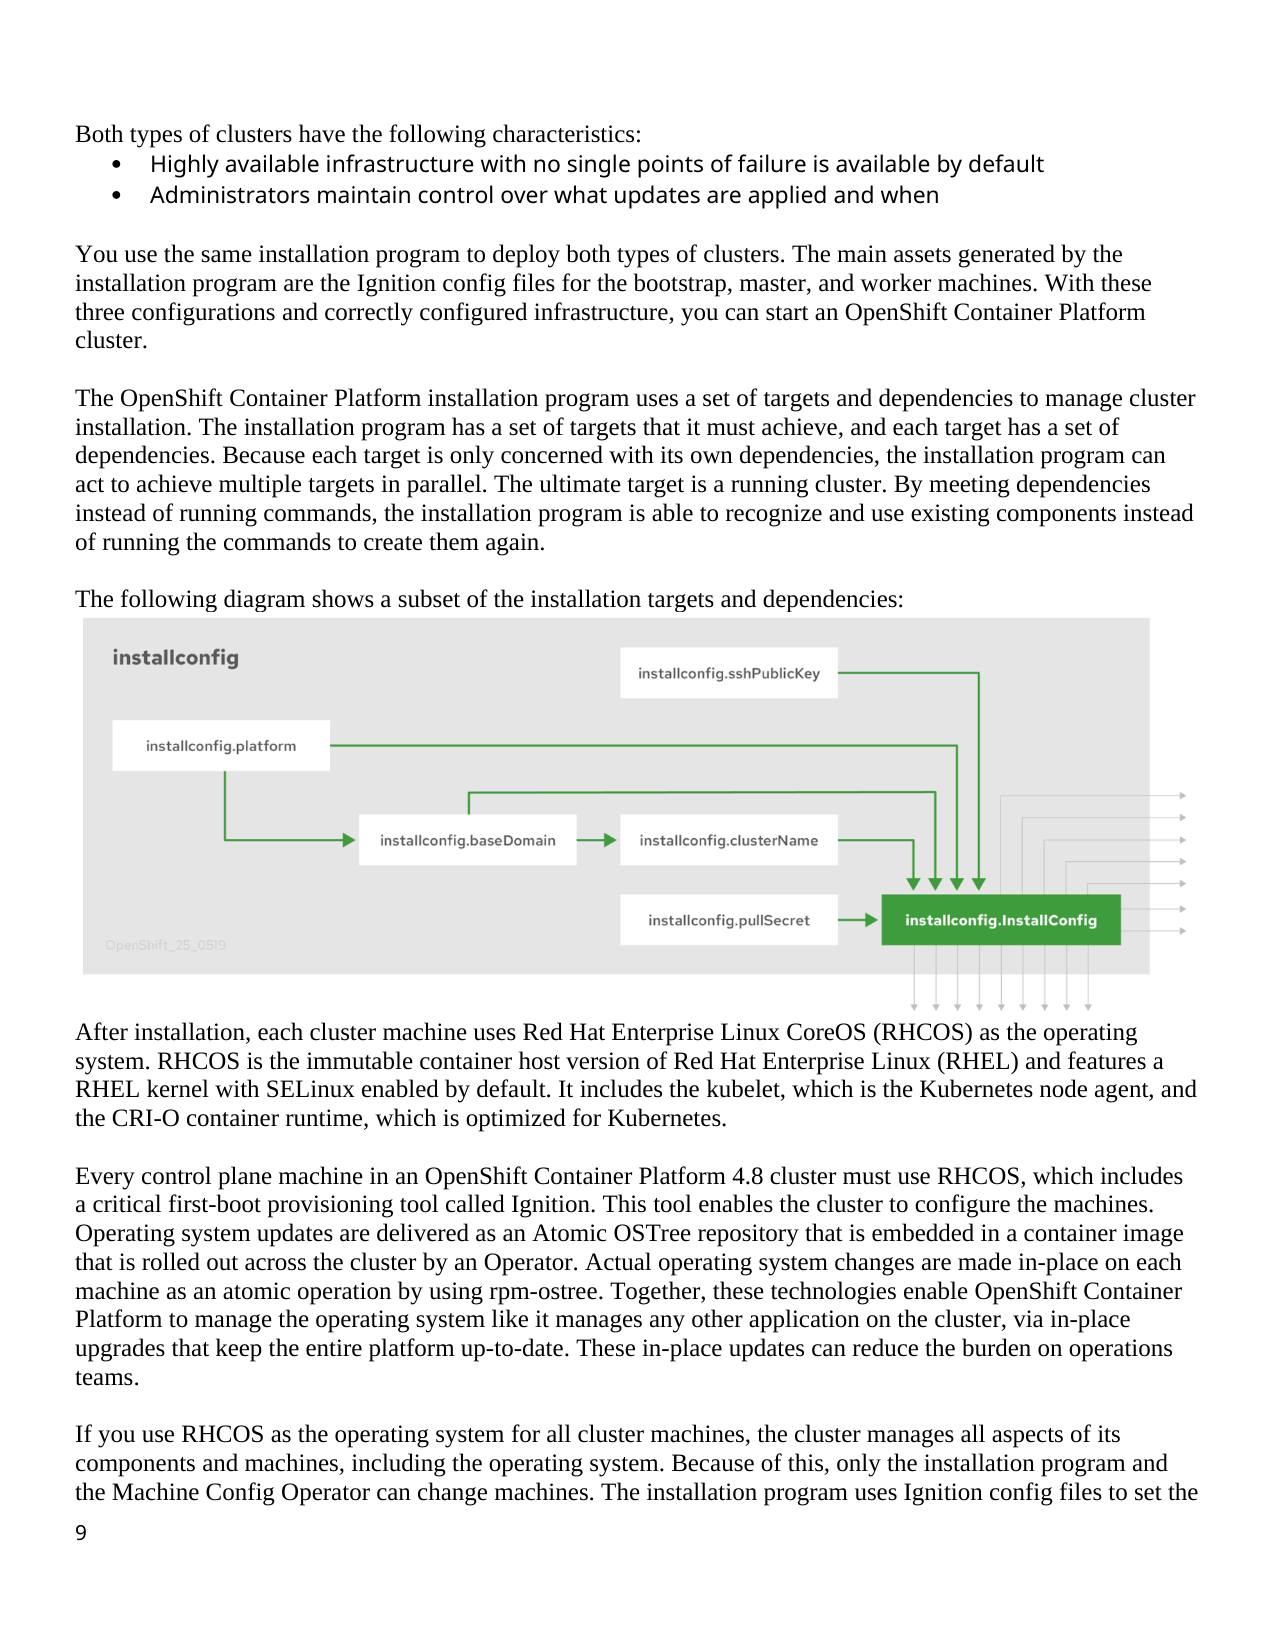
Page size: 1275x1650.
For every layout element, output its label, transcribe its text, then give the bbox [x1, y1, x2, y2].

text The OpenShift Container Platform installation program uses a set of targets and dependencies to manage cluster installation. The installation program has a set of targets that it must achieve, and each target has a set of dependencies. Because each target is only concerned with its own dependencies, the installation program can act to achieve multiple targets in parallel. The ultimate target is a running cluster. By meeting dependencies instead of running commands, the installation program is able to recognize and use existing components instead of running the commands to create them again. [75, 383, 1200, 555]
picture [75, 612, 1200, 1017]
text After installation, each cluster machine uses Red Hat Enterprise Linux CoreOS (RHCOS) as the operating system. RHCOS is the immutable container host version of Red Hat Enterprise Linux (RHEL) and features a RHEL kernel with SELinux enabled by default. It includes the kubelet, which is the Kubernetes node agent, and the CRI-O container runtime, which is optimized for Kubernetes. [75, 1017, 1200, 1132]
text Both types of clusters have the following characteristics: [75, 119, 1200, 148]
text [75, 1419, 1200, 1506]
text Every control plane machine in an OpenShift Container Platform 4.8 cluster must use RHCOS, which includes a critical first-boot provisioning tool called Ignition. This tool enables the cluster to configure the machines. Operating system updates are delivered as an Atomic OSTree repository that is embedded in a container image that is rolled out across the cluster by an Operator. Actual operating system changes are made in-place on each machine as an atomic operation by using rpm-ostree. Together, these technologies enable OpenShift Container Platform to manage the operating system like it manages any other application on the cluster, via in-place upgrades that keep the entire platform up-to-date. These in-place updates can reduce the burden on operations teams. [75, 1161, 1200, 1391]
text The following diagram shows a subset of the installation targets and dependencies: [75, 584, 1200, 612]
text You use the same installation program to deploy both types of clusters. The main assets generated by the installation program are the Ignition config files for the bootstrap, master, and worker machines. With these three configurations and correctly configured infrastructure, you can start an OpenShift Container Platform cluster. [75, 239, 1200, 354]
list Highly available infrastructure with no single points of failure is available by default [112, 148, 1200, 179]
list Administrators maintain control over what updates are applied and when [112, 179, 1200, 210]
